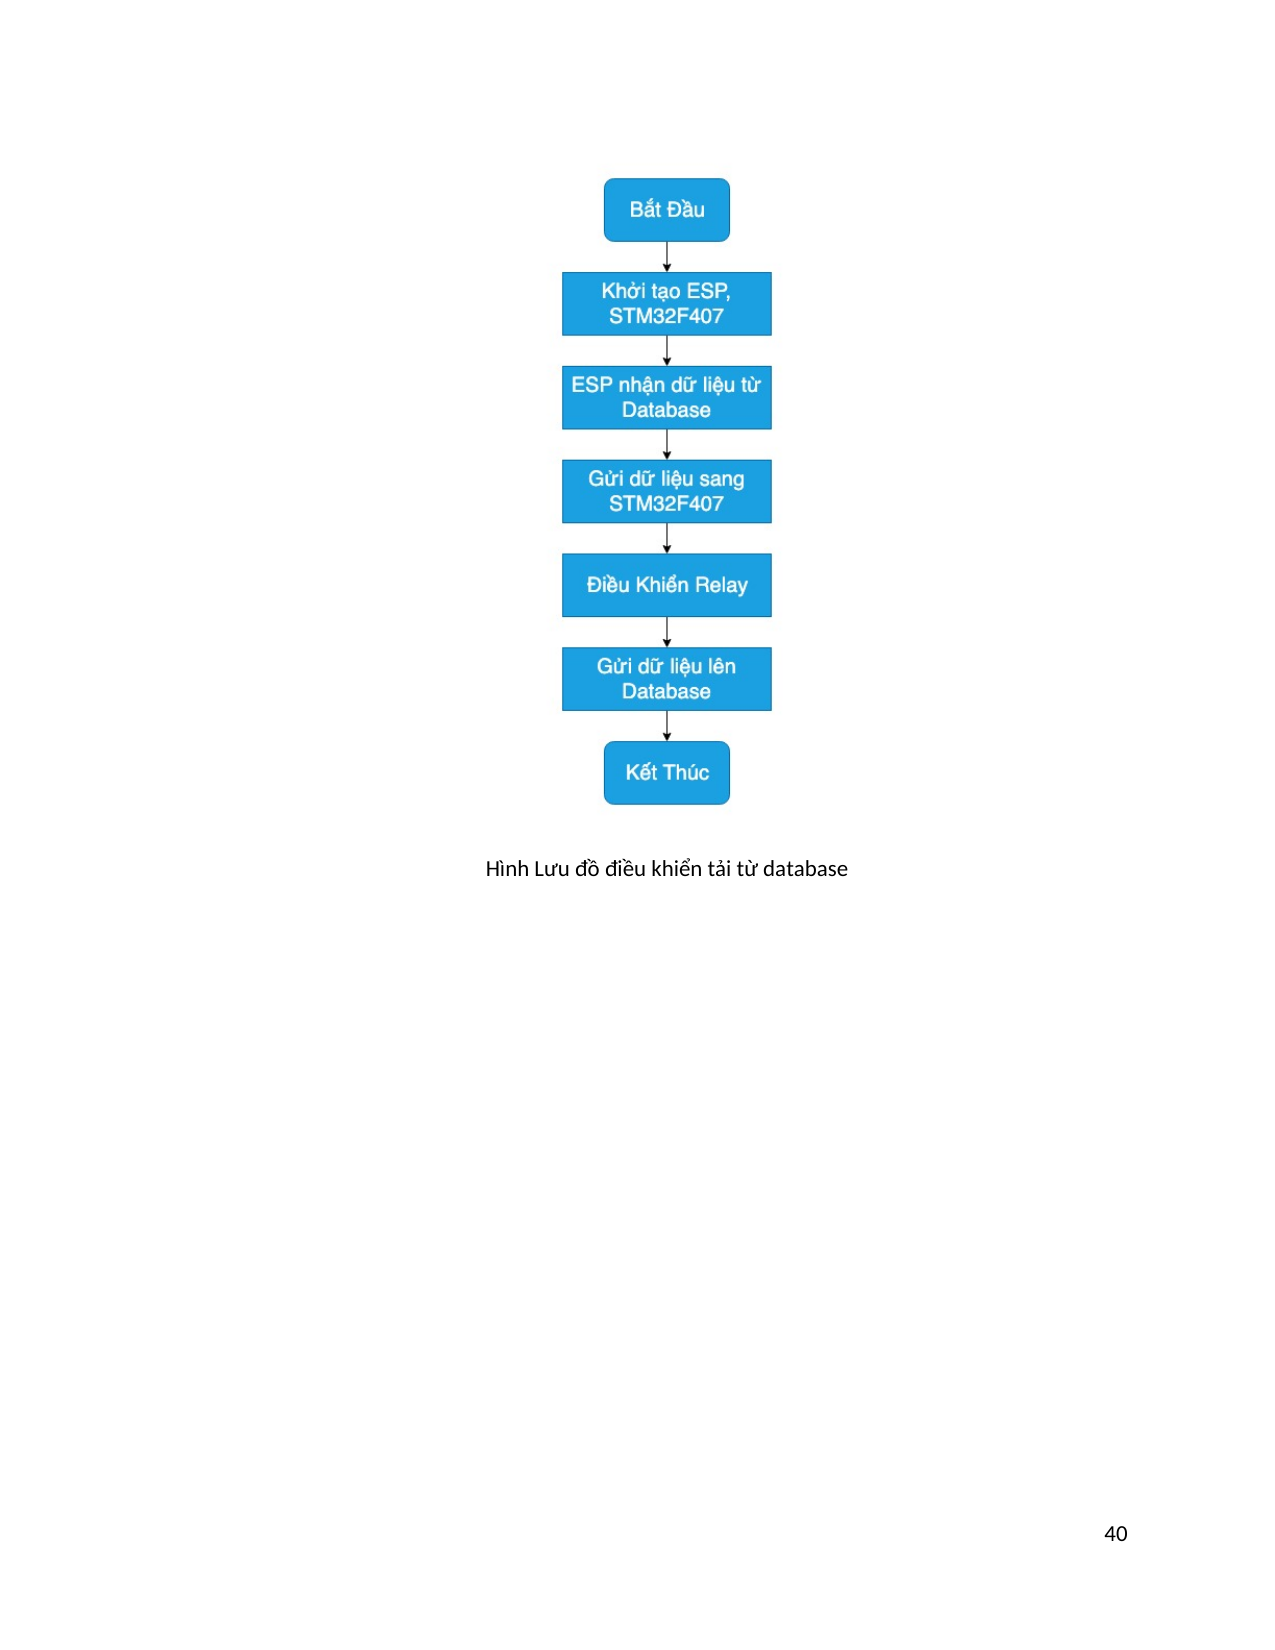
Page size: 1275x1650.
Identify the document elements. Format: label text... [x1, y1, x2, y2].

picture [531, 147, 803, 836]
text Hình Lưu đồ điều khiển tải từ database [207, 854, 1127, 882]
